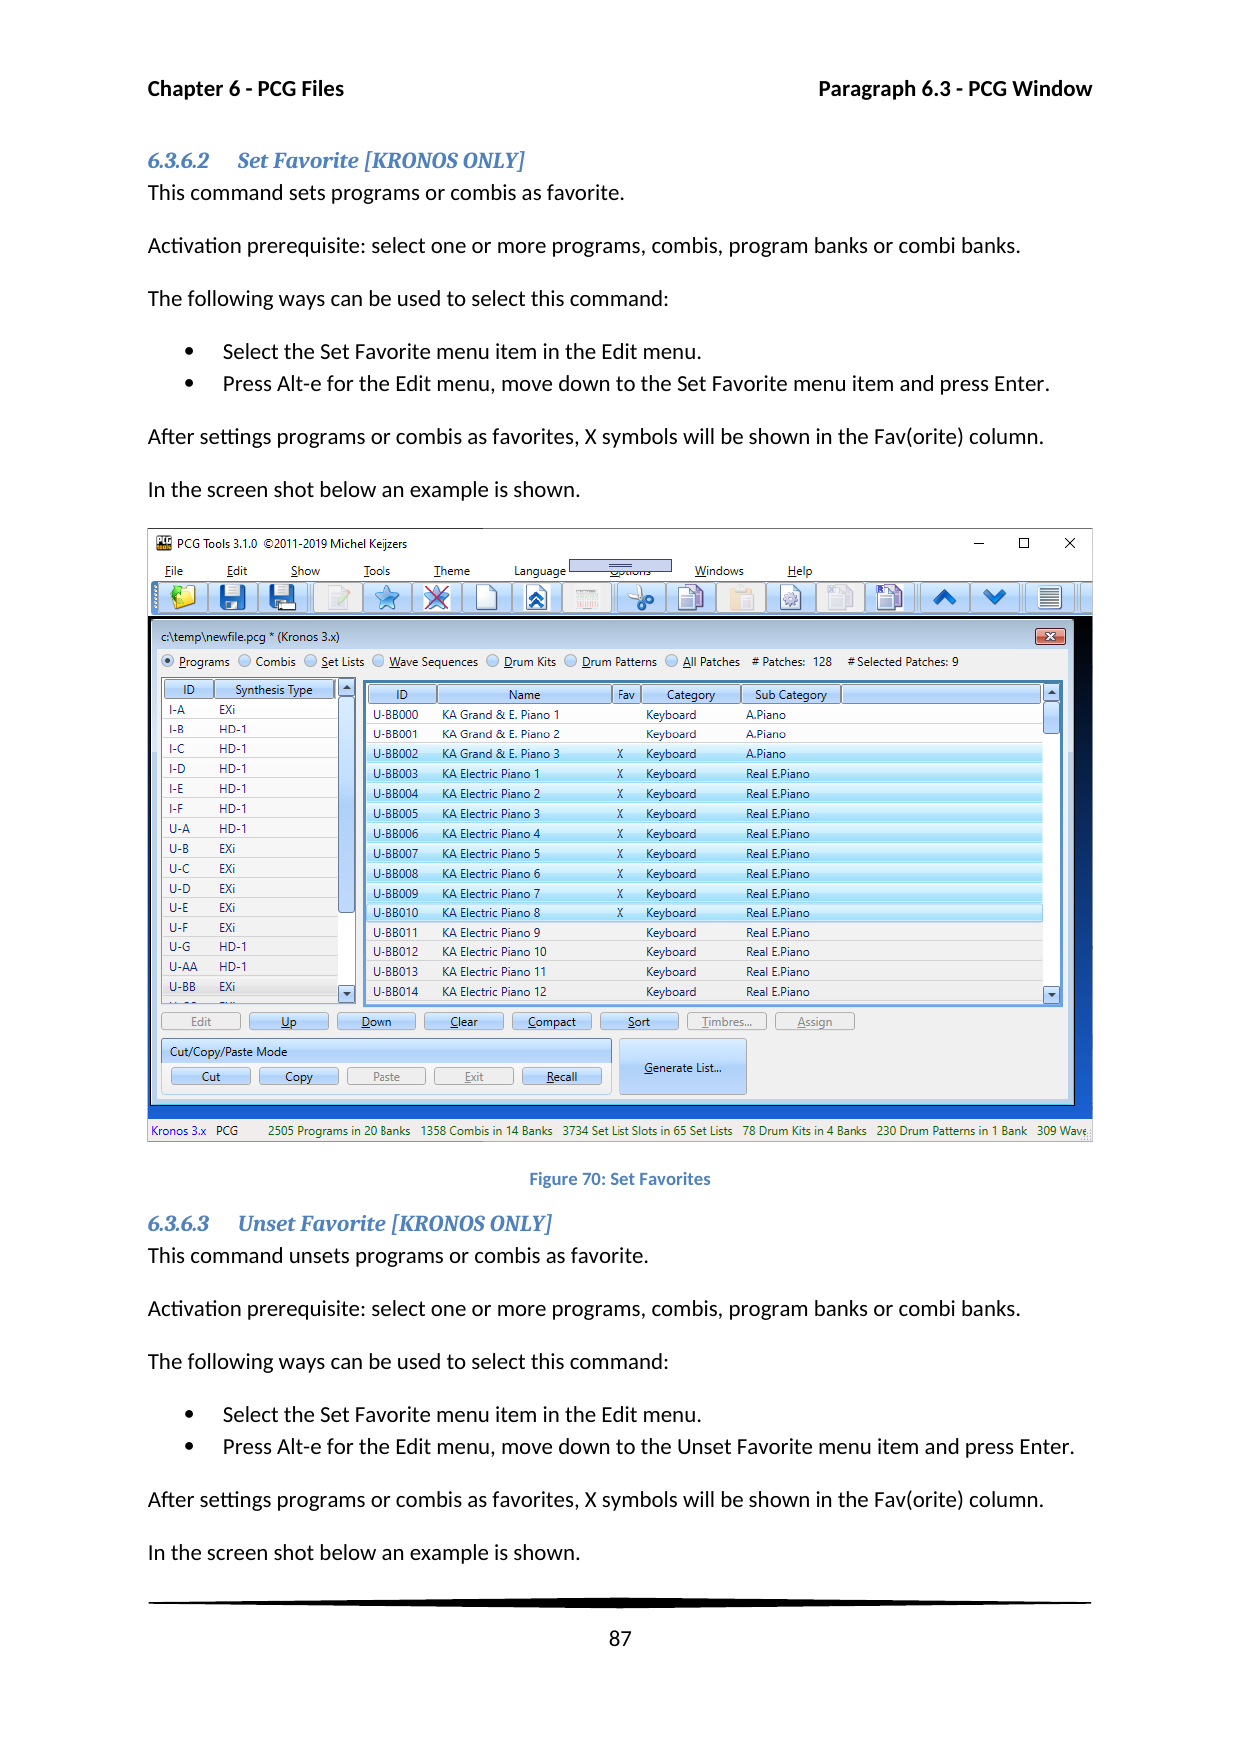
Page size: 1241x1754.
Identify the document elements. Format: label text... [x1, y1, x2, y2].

list Select the Set Favorite menu item in the Edit menu. [185, 1400, 1093, 1428]
list Press Alt-e for the Edit menu, move down to the Unset Favorite menu item and press Enter. [185, 1432, 1093, 1460]
picture [147, 528, 1093, 1142]
subtitle Unset Favorite [KRONOS ONLY] [148, 1211, 1093, 1237]
text The following ways can be used to select this command: [148, 284, 1093, 312]
text In the screen shot below an example is shown. [148, 1538, 1093, 1566]
list Press Alt-e for the Edit menu, move down to the Set Favorite menu item and press Enter. [185, 369, 1093, 397]
text Activation prerequisite: select one or more programs, combis, program banks or combi banks. [148, 231, 1093, 259]
list Select the Set Favorite menu item in the Edit menu. [185, 337, 1093, 365]
text In the screen shot below an example is shown. [148, 475, 1093, 503]
text After settings programs or combis as favorites, X symbols will be shown in the Fav(orite) column. [148, 1485, 1093, 1513]
text Activation prerequisite: select one or more programs, combis, program banks or combi banks. [148, 1294, 1093, 1322]
text After settings programs or combis as favorites, X symbols will be shown in the Fav(orite) column. [148, 422, 1093, 450]
text The following ways can be used to select this command: [148, 1347, 1093, 1375]
text This command unsets programs or combis as favorite. [148, 1241, 1093, 1269]
text Figure 70: Set Favorites [148, 1167, 1093, 1190]
text This command sets programs or combis as favorite. [148, 178, 1093, 206]
subtitle Set Favorite [KRONOS ONLY] [148, 148, 1093, 174]
